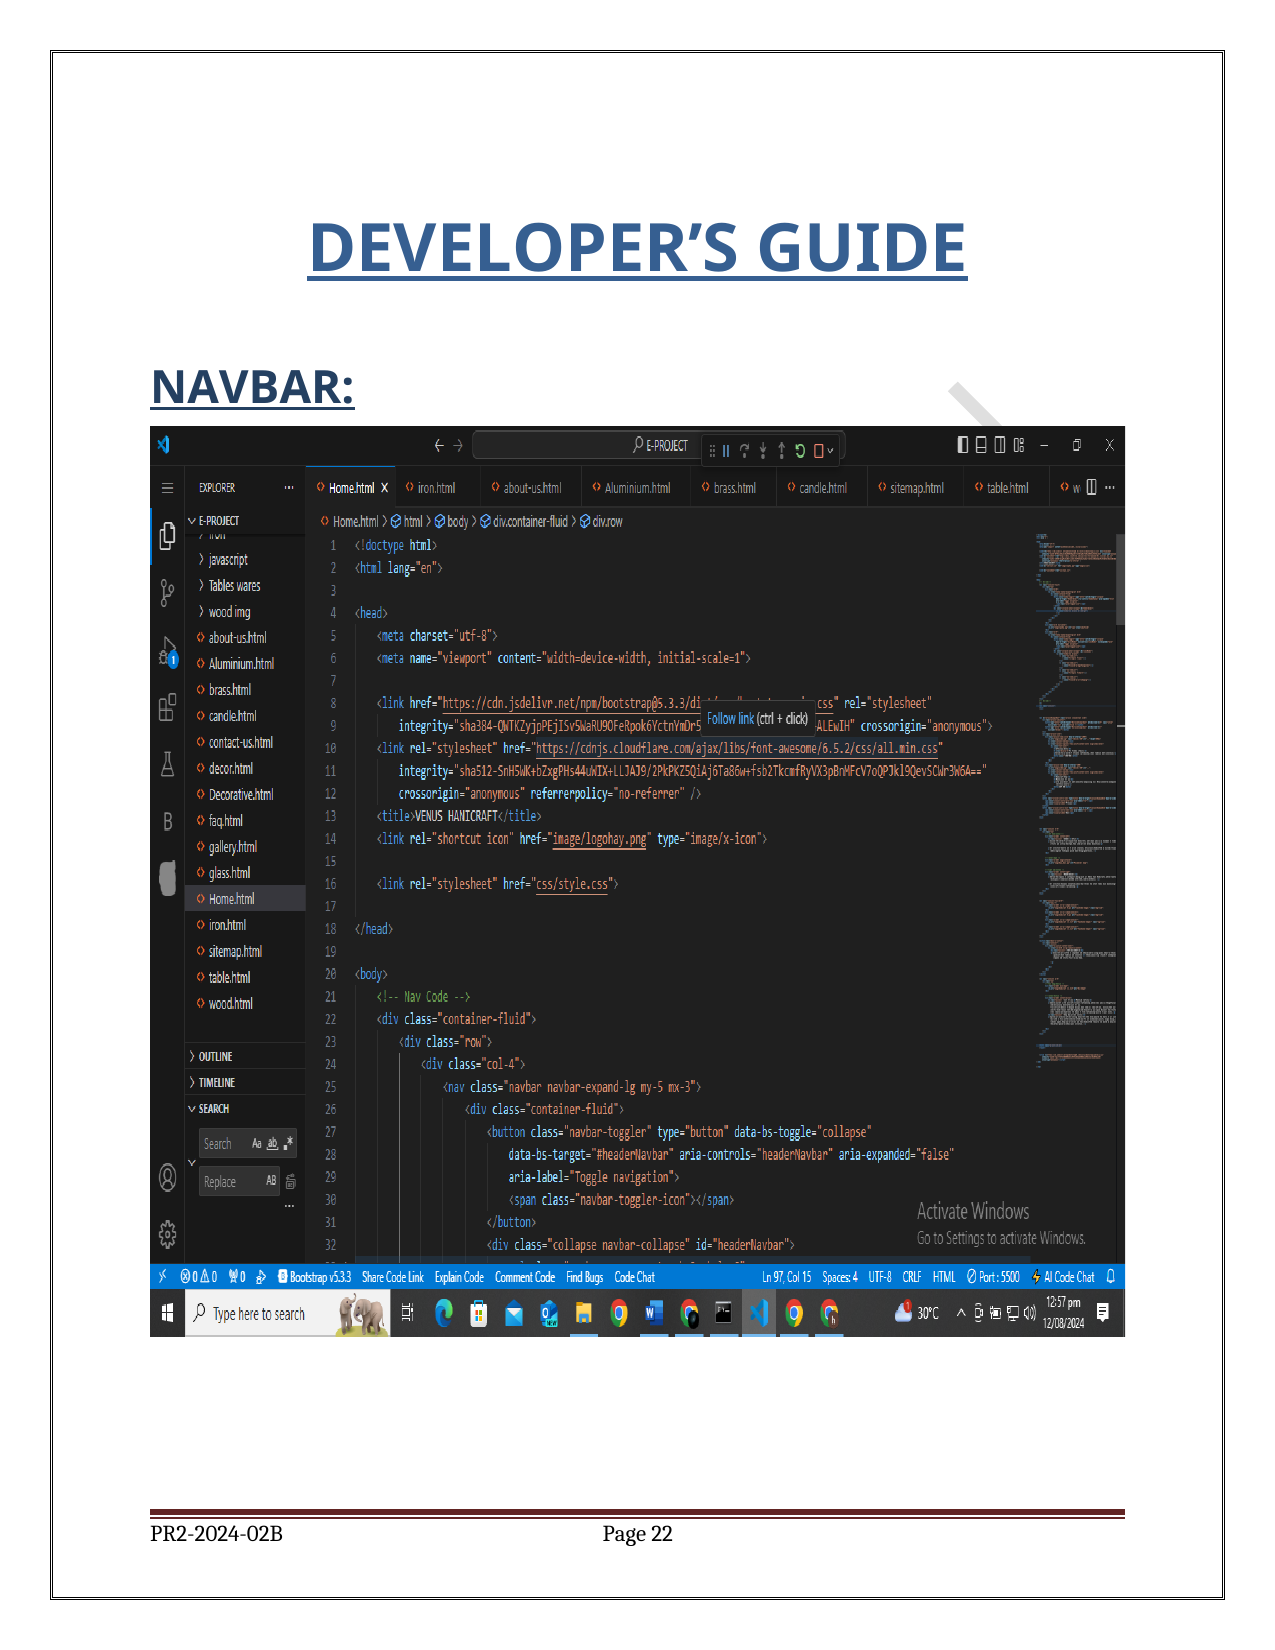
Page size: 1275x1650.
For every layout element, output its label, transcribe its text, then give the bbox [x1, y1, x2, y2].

subtitle NAVBAR: [150, 354, 1125, 417]
subtitle DEVELOPER’S GUIDE [150, 200, 1125, 291]
picture [150, 426, 1125, 1337]
